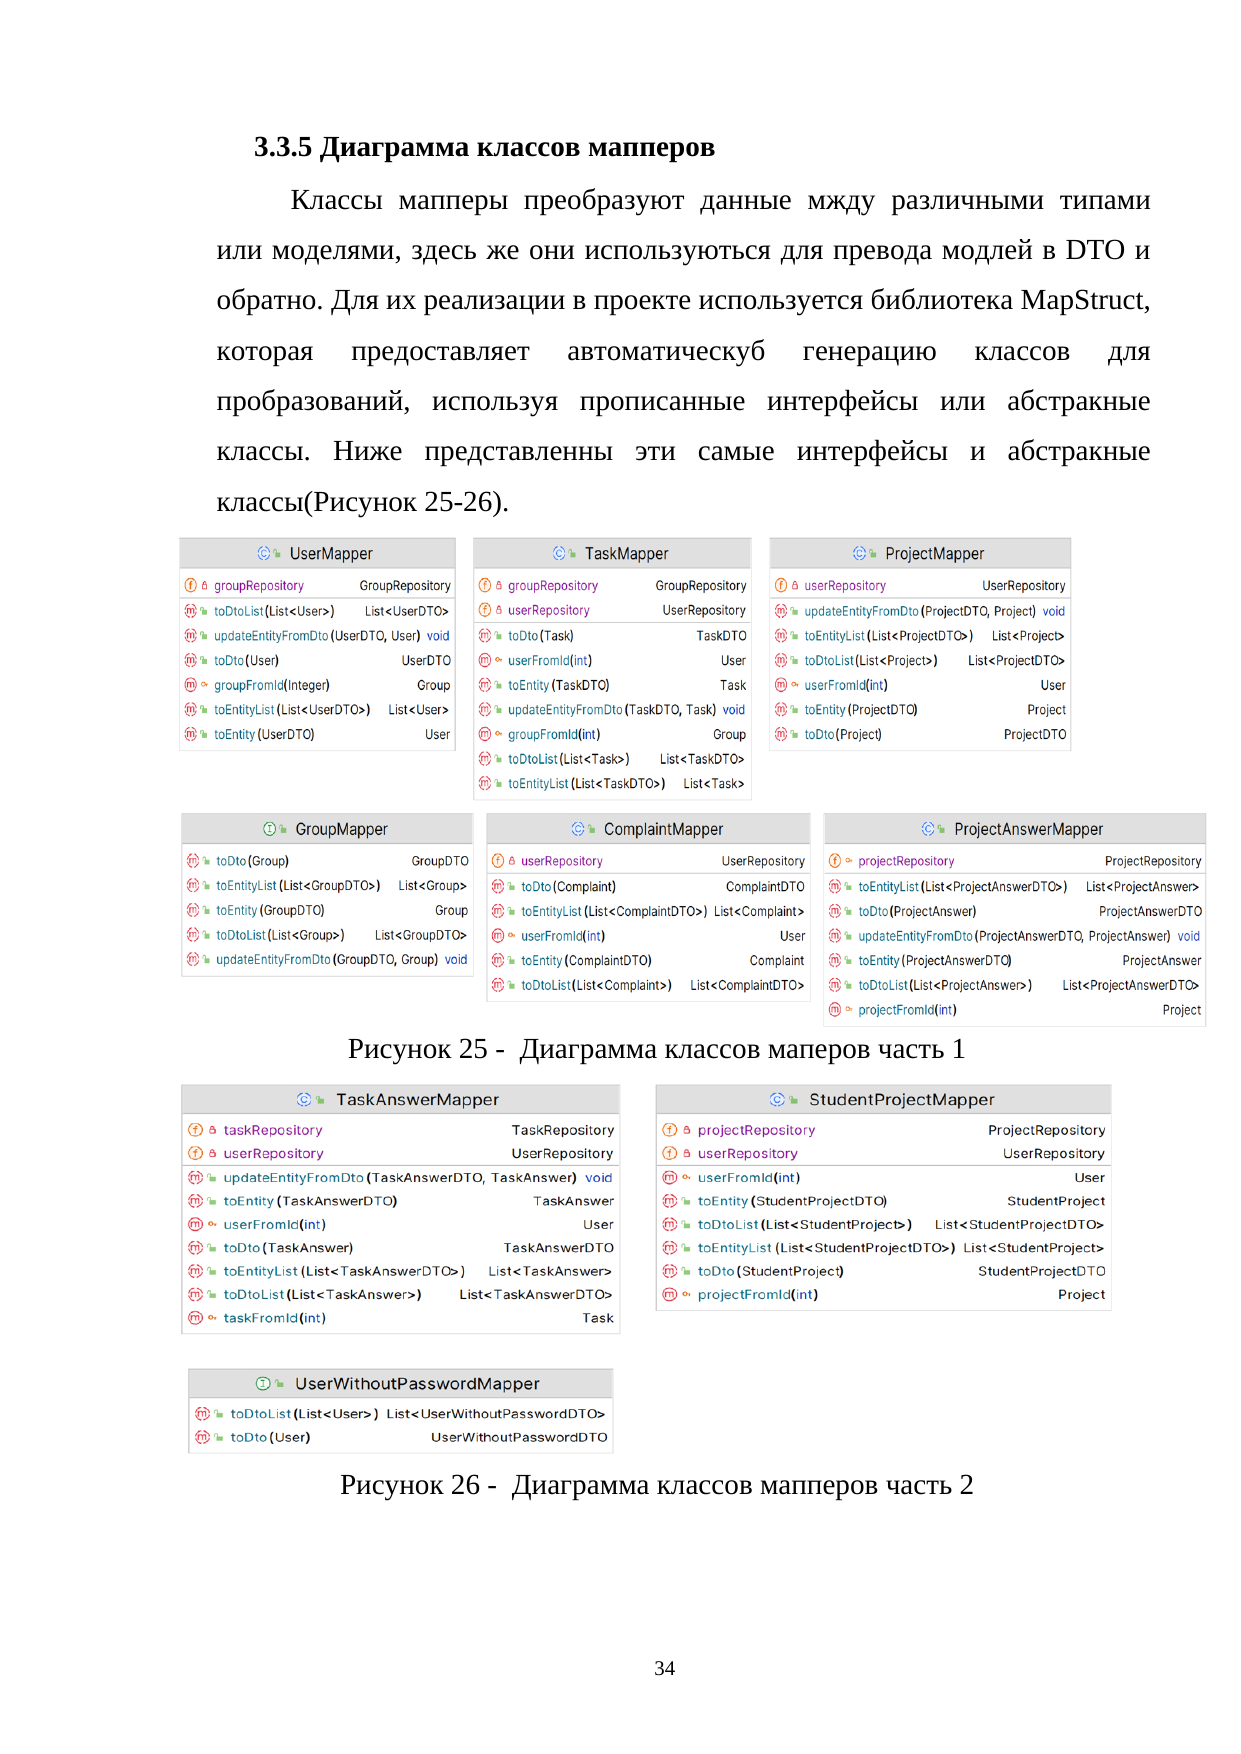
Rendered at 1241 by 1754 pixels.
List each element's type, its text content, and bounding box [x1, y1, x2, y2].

text Классы мапперы преобразуют данные мжду различными типами или моделями, здесь же они используються для превода модлей в DTO и обратно. Для их реализации в проекте используется библиотека MapStruct, которая предоставляет автоматическуб генерацию классов для пробразований, используя прописанные интерфейсы или абстракные классы. Ниже представленны эти самые интерфейсы и абстракные классы(Рисунок 25-26). [216, 182, 1152, 517]
list Диаграмма классов мапперов часть 2 [248, 1467, 1152, 1501]
list Диаграмма классов маперов часть 1 [248, 1031, 1152, 1064]
picture [177, 1081, 1118, 1468]
text Диаграмма классов мапперов [254, 129, 1152, 163]
picture [177, 534, 1214, 1031]
